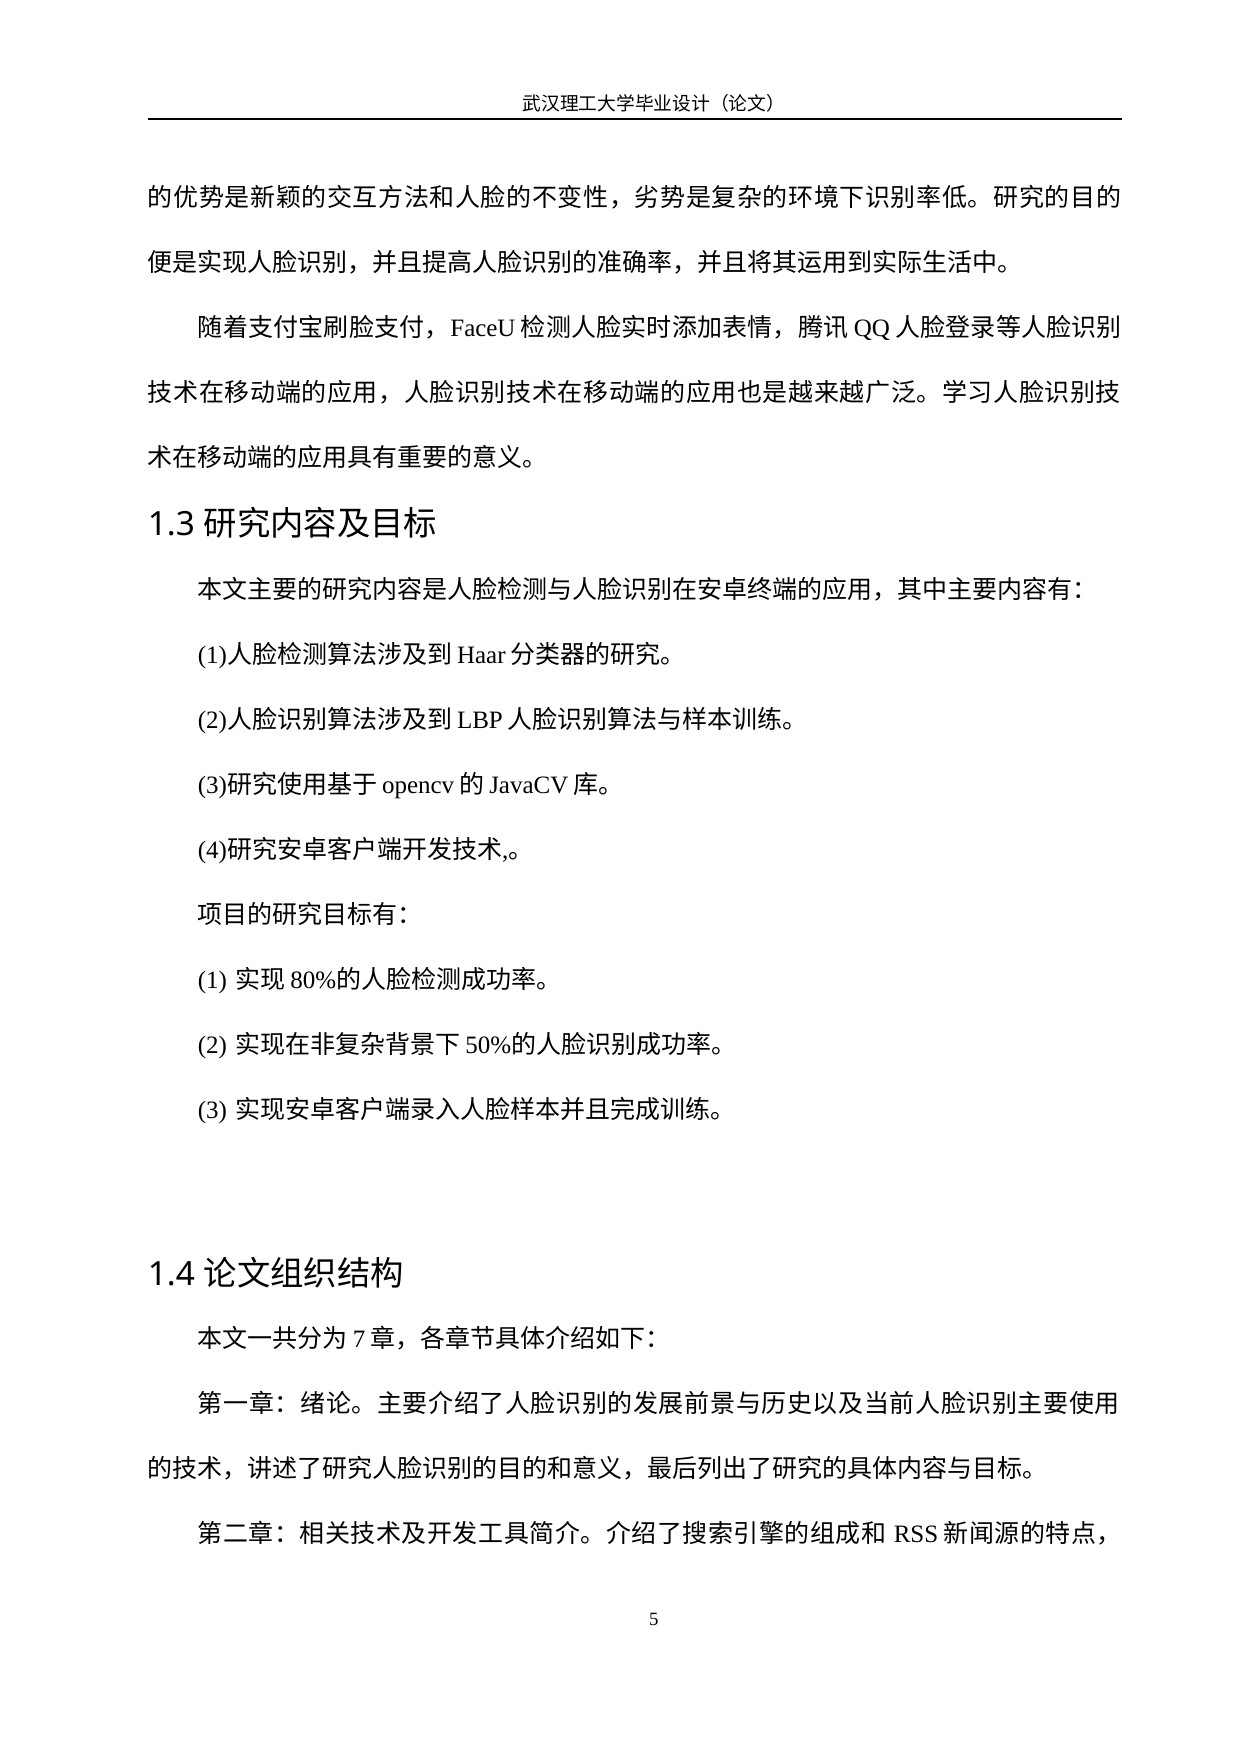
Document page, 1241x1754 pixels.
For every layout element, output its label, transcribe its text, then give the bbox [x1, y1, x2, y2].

text (1)人脸检测算法涉及到Haar分类器的研究。 [148, 620, 1122, 685]
list 实现安卓客户端录入人脸样本并且完成训练。 [198, 1075, 1122, 1140]
list 实现在非复杂背景下50%的人脸识别成功率。 [198, 1010, 1122, 1075]
text 随着支付宝刷脸支付，FaceU检测人脸实时添加表情，腾讯QQ人脸登录等人脸识别技术在移动端的应用，人脸识别技术在移动端的应用也是越来越广泛。学习人脸识别技术在移动端的应用具有重要的意义。 [148, 293, 1122, 488]
list 实现80%的人脸检测成功率。 [198, 945, 1122, 1010]
text (2)人脸识别算法涉及到LBP人脸识别算法与样本训练。 [148, 685, 1122, 750]
text 本文一共分为7章，各章节具体介绍如下： [148, 1304, 1122, 1369]
subtitle 1.4 论文组织结构 [148, 1238, 1122, 1303]
text 本文主要的研究内容是人脸检测与人脸识别在安卓终端的应用，其中主要内容有： [148, 555, 1122, 620]
text (3)研究使用基于opencv的JavaCV库。 [148, 750, 1122, 815]
text (4)研究安卓客户端开发技术,。 [148, 815, 1122, 880]
text 第一章：绪论。主要介绍了人脸识别的发展前景与历史以及当前人脸识别主要使用的技术，讲述了研究人脸识别的目的和意义，最后列出了研究的具体内容与目标。 [148, 1369, 1122, 1499]
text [148, 1499, 1122, 1564]
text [148, 163, 1122, 293]
text 项目的研究目标有： [148, 880, 1122, 945]
subtitle 1.3 研究内容及目标 [148, 489, 1122, 554]
